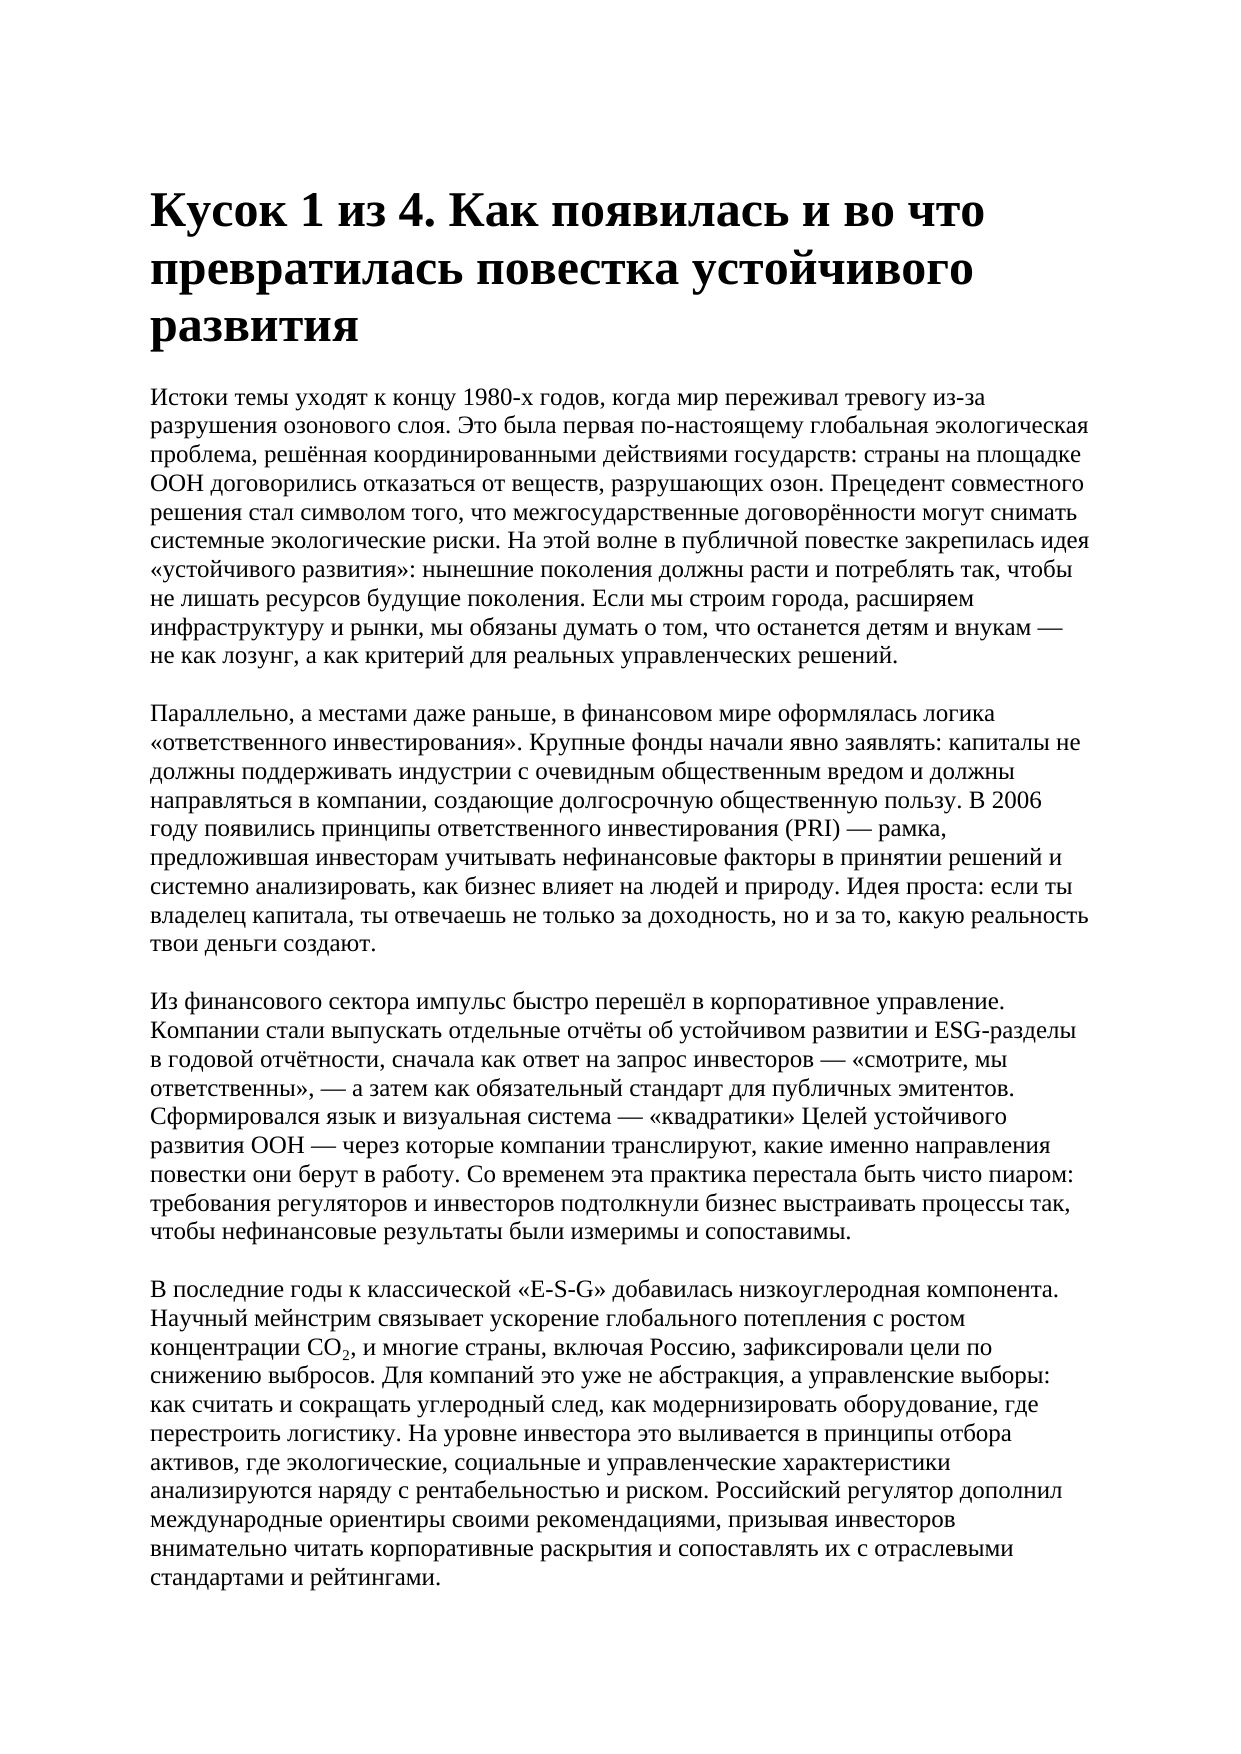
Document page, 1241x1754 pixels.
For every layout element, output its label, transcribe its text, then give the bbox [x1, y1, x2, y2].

text Из финансового сектора импульс быстро перешёл в корпоративное управление. Компании стали выпускать отдельные отчёты об устойчивом развитии и ESG-разделы в годовой отчётности, сначала как ответ на запрос инвесторов — «смотрите, мы ответственны», — а затем как обязательный стандарт для публичных эмитентов. Сформировался язык и визуальная система — «квадратики» Целей устойчивого развития ООН — через которые компании транслируют, какие именно направления повестки они берут в работу. Со временем эта практика перестала быть чисто пиаром: требования регуляторов и инвесторов подтолкнули бизнес выстраивать процессы так, чтобы нефинансовые результаты были измеримы и сопоставимы. [150, 986, 1090, 1245]
text Параллельно, а местами даже раньше, в финансовом мире оформлялась логика «ответственного инвестирования». Крупные фонды начали явно заявлять: капиталы не должны поддерживать индустрии с очевидным общественным вредом и должны направляться в компании, создающие долгосрочную общественную пользу. В 2006 году появились принципы ответственного инвестирования (PRI) — рамка, предложившая инвесторам учитывать нефинансовые факторы в принятии решений и системно анализировать, как бизнес влияет на людей и природу. Идея проста: если ты владелец капитала, ты отвечаешь не только за доходность, но и за то, какую реальность твои деньги создают. [150, 698, 1090, 957]
text Истоки темы уходят к концу 1980-х годов, когда мир переживал тревогу из-за разрушения озонового слоя. Это была первая по-настоящему глобальная экологическая проблема, решённая координированными действиями государств: страны на площадке ООН договорились отказаться от веществ, разрушающих озон. Прецедент совместного решения стал символом того, что межгосударственные договорённости могут снимать системные экологические риски. На этой волне в публичной повестке закрепилась идея «устойчивого развития»: нынешние поколения должны расти и потреблять так, чтобы не лишать ресурсов будущие поколения. Если мы строим города, расширяем инфраструктуру и рынки, мы обязаны думать о том, что останется детям и внукам — не как лозунг, а как критерий для реальных управленческих решений. [150, 382, 1090, 669]
text В последние годы к классической «E-S-G» добавилась низкоуглеродная компонентa. Научный мейнстрим связывает ускорение глобального потепления с ростом концентрации CO₂, и многие страны, включая Россию, зафиксировали цели по снижению выбросов. Для компаний это уже не абстракция, а управленские выборы: как считать и сокращать углеродный след, как модернизировать оборудование, где перестроить логистику. На уровне инвестора это выливается в принципы отбора активов, где экологические, социальные и управленческие характеристики анализируются наряду с рентабельностью и риском. Российский регулятор дополнил международные ориентиры своими рекомендациями, призывая инвесторов внимательно читать корпоративные раскрытия и сопоставлять их с отраслевыми стандартами и рейтингами. [150, 1274, 1090, 1591]
text Кусок 1 из 4. Как появилась и во что превратилась повестка устойчивого развития [150, 180, 1090, 353]
